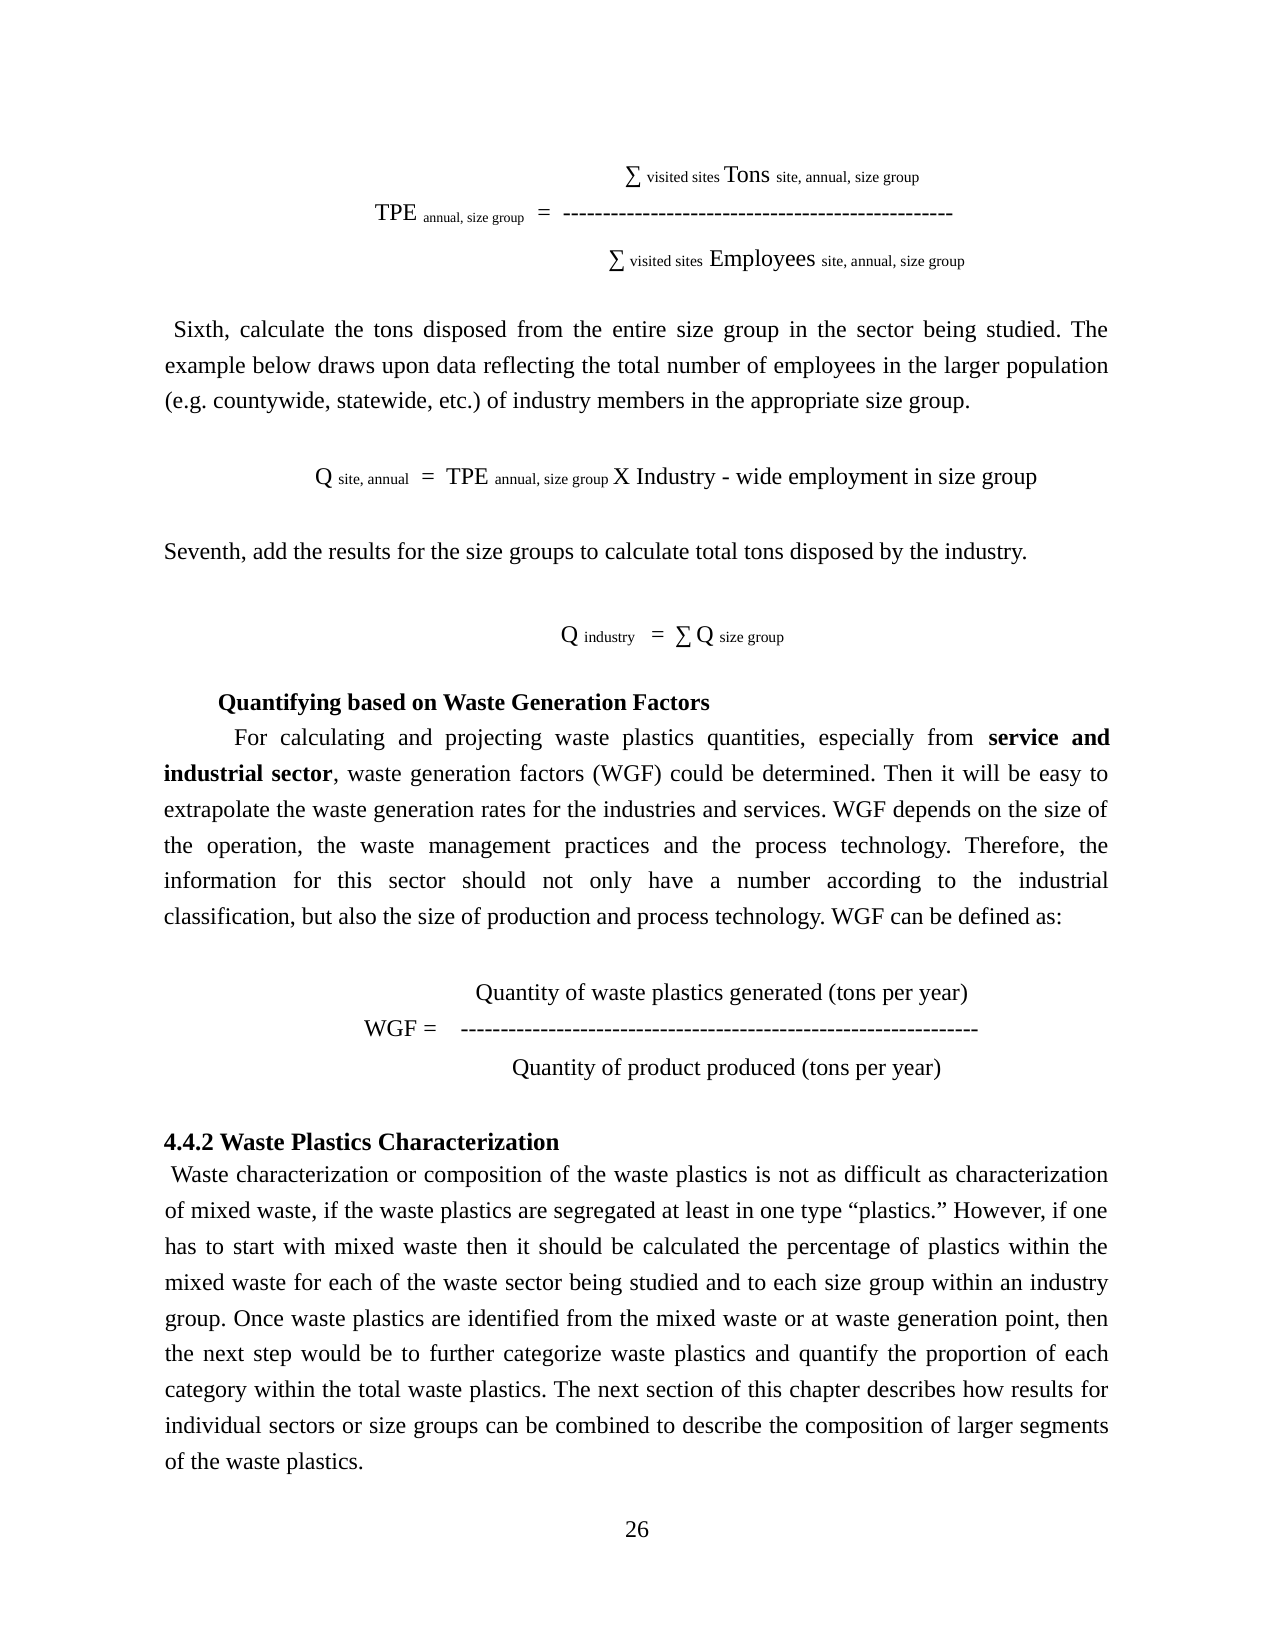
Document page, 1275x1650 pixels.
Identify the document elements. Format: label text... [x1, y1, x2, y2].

text Seventh, add the results for the size groups to calculate total tons disposed by the industry. [163, 537, 1110, 565]
text Sixth, calculate the tons disposed from the entire size group in the sector being studied. The example below draws upon data reflecting the total number of employees in the larger population (e.g. countywide, statewide, etc.) of industry members in the appropriate size group. [163, 315, 1110, 414]
text WGF = ----------------------------------------------------------------- [364, 1014, 1110, 1041]
text TPE annual, size group = ------------------------------------------------- [374, 198, 1110, 226]
text Quantity of product produced (tons per year) [163, 1053, 1184, 1081]
text ∑ visited sites Tons site, annual, size group [181, 160, 1184, 188]
subtitle 4.4.2 Waste Plastics Characterization [163, 1127, 1141, 1156]
text For calculating and projecting waste plastics quantities, especially from service and industrial sector, waste generation factors (WGF) could be determined. Then it will be easy to extrapolate the waste generation rates for the industries and services. WGF depends on the size of the operation, the waste management practices and the process technology. Therefore, the information for this sector should not only have a number according to the industrial classification, but also the size of production and process technology. WGF can be defined as: [163, 723, 1110, 930]
text ∑ visited sites Employees site, annual, size group [447, 244, 1184, 271]
text Q industry = ∑ Q size group [181, 620, 1163, 648]
text Waste characterization or composition of the waste plastics is not as difficult as characterization of mixed waste, if the waste plastics are segregated at least in one type “plastics.” However, if one has to start with mixed waste then it should be calculated the percentage of plastics within the mixed waste for each of the waste sector being studied and to each size group within an industry group. Once waste plastics are identified from the mixed waste or at waste generation point, then the next step would be to further categorize waste plastics and quantify the proportion of each category within the total waste plastics. The next section of this chapter describes how results for individual sectors or size groups can be combined to describe the composition of larger segments of the waste plastics. [163, 1160, 1110, 1474]
subtitle Quantifying based on Waste Generation Factors [211, 687, 1109, 715]
text Q site, annual = TPE annual, size group X Industry - wide employment in size group [315, 462, 1110, 489]
text Quantity of waste plastics generated (tons per year) [163, 977, 1184, 1005]
